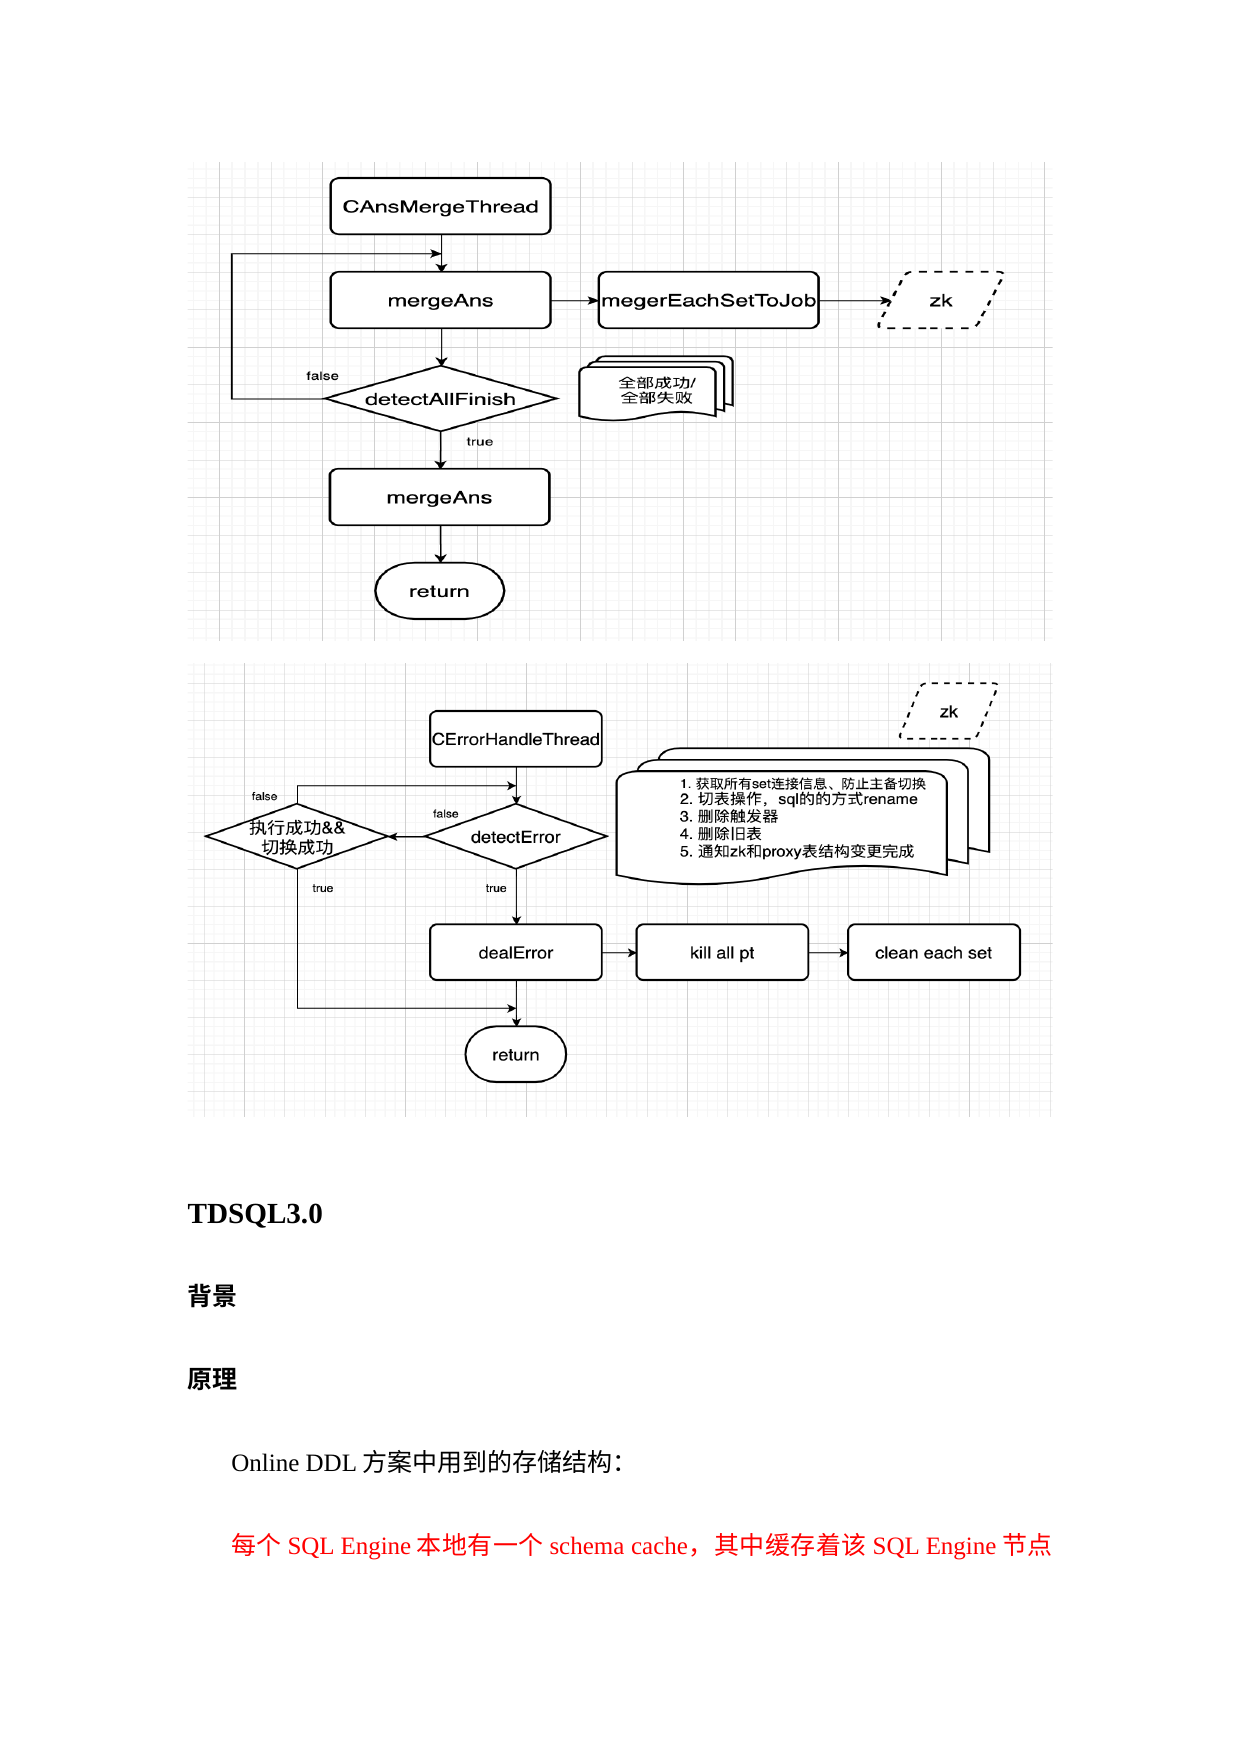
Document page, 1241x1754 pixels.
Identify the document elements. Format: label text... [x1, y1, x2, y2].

picture [187, 162, 1053, 641]
subtitle TDSQL3.0 [187, 1180, 1053, 1245]
picture [187, 663, 1053, 1117]
text Online DDL方案中用到的存储结构： [187, 1428, 1053, 1493]
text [187, 1511, 1053, 1576]
subtitle 原理 [187, 1345, 1053, 1410]
subtitle 背景 [187, 1262, 1053, 1327]
